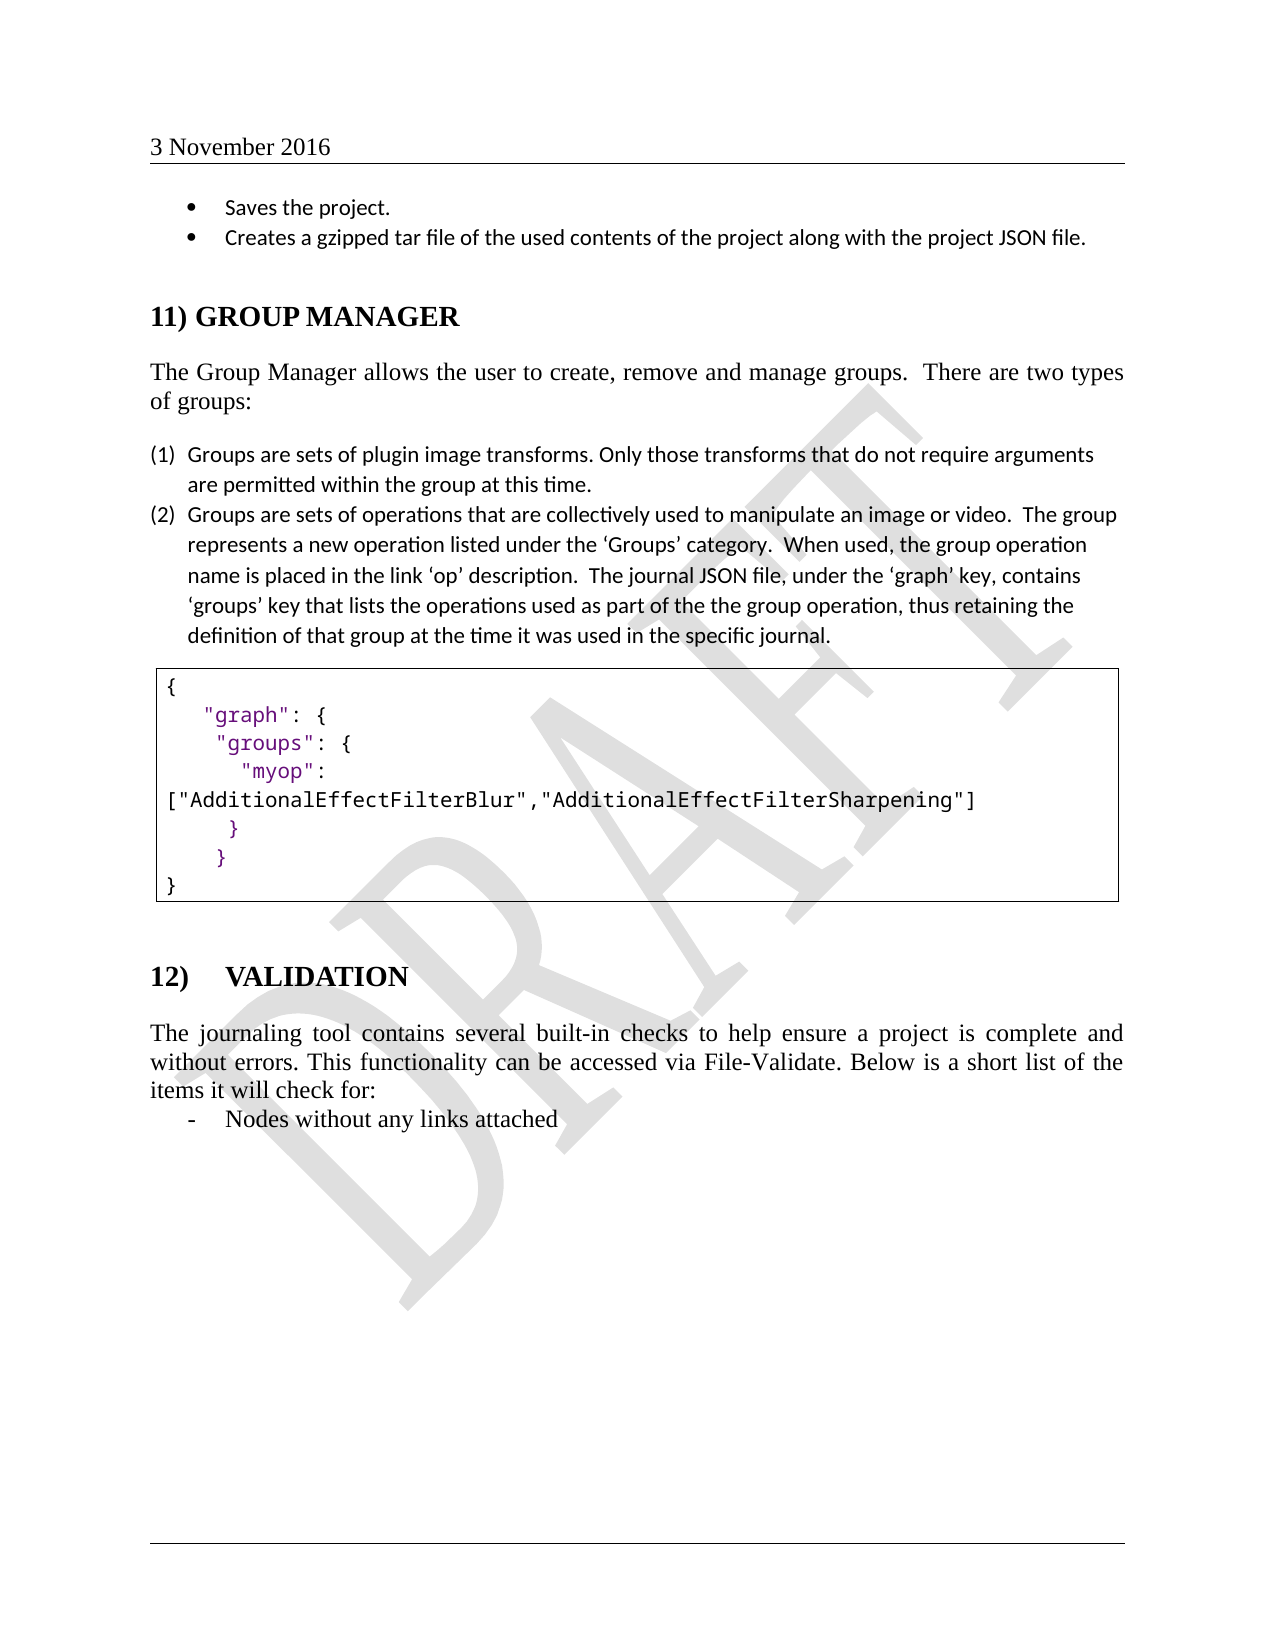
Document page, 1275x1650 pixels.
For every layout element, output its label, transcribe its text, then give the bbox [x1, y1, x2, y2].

subtitle Group Manager [150, 299, 1125, 332]
text "graph": { "groups": { "myop": ["AdditionalEffectFilterBlur","AdditionalEffectFilterSharpening"] [157, 697, 1118, 810]
list Groups are sets of plugin image transforms. Only those transforms that do not require arguments are permitted within the group at this time. [150, 440, 1125, 498]
list Creates a gzipped tar file of the used contents of the project along with the project JSON file. [187, 223, 1125, 251]
subtitle Validation [150, 959, 1125, 993]
text The Group Manager allows the user to create, remove and manage groups. There are two types of groups: [150, 357, 1125, 415]
list Groups are sets of operations that are collectively used to manipulate an image or video. The group represents a new operation listed under the ‘Groups’ category. When used, the group operation name is placed in the link ‘op’ description. The journal JSON file, under the ‘graph’ key, contains ‘groups’ key that lists the operations used as part of the the group operation, thus retaining the definition of that group at the time it was used in the specific journal. [150, 500, 1125, 649]
text } [157, 867, 1118, 901]
text The journaling tool contains several built-in checks to help ensure a project is complete and without errors. This functionality can be accessed via File-Validate. Below is a short list of the items it will check for: [150, 1018, 1125, 1104]
text } [157, 810, 1118, 839]
list Nodes without any links attached [187, 1104, 1125, 1133]
text } [157, 839, 1118, 867]
text { [157, 669, 1118, 697]
list Saves the project. [187, 193, 1125, 221]
